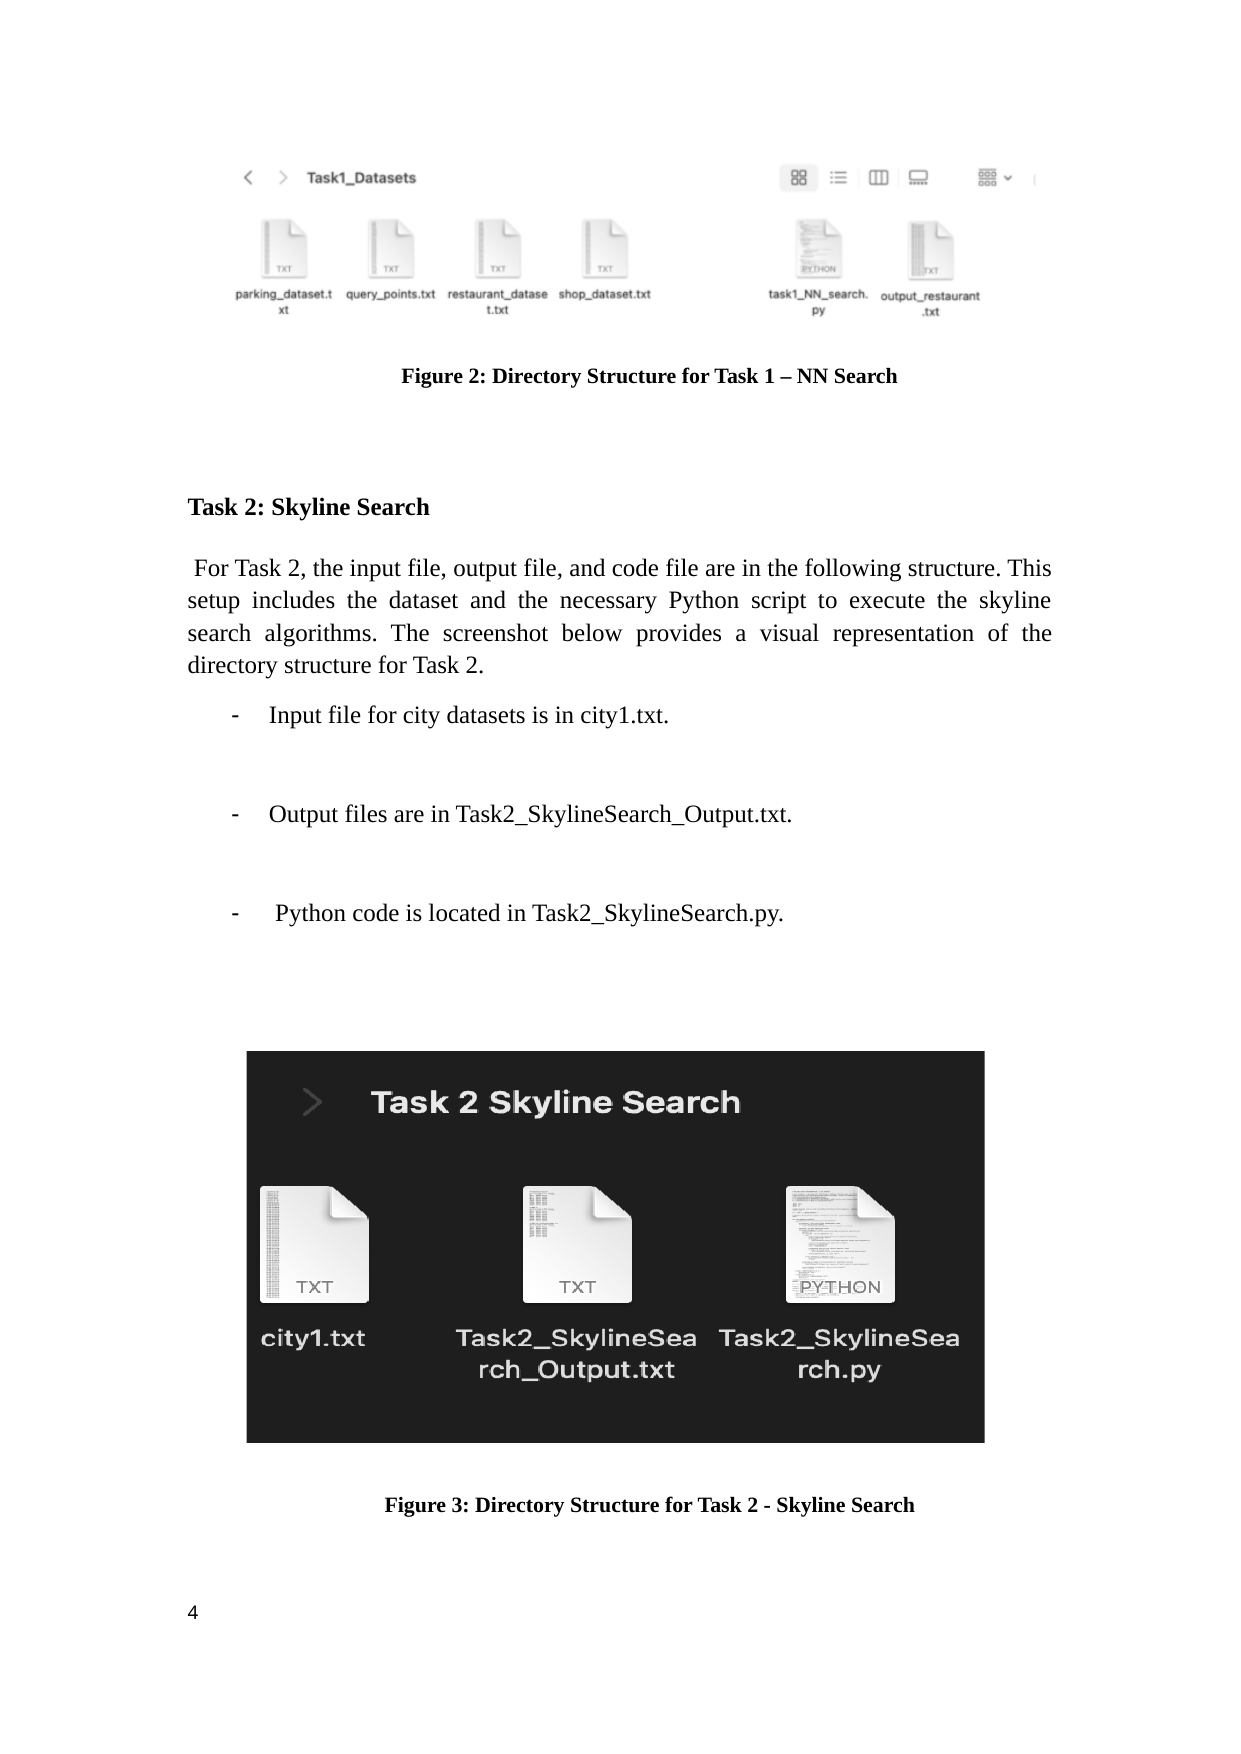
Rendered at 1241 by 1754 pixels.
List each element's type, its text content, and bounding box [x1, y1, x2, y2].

text Task 2: Skyline Search [187, 490, 1053, 522]
list Python code is located in Task2_SkylineSearch.py. [231, 879, 1053, 944]
picture [246, 1051, 985, 1443]
list Input file for city datasets is in city1.txt. [231, 681, 1053, 746]
text For Task 2, the input file, output file, and code file are in the following structure. This setup includes the dataset and the necessary Python script to execute the skyline search algorithms. The screenshot below provides a visual representation of the directory structure for Task 2. [187, 551, 1053, 681]
text Figure 2: Directory Structure for Task 1 – NN Search [247, 359, 1053, 392]
list Output files are in Task2_SkylineSearch_Output.txt. [231, 780, 1053, 845]
text Figure 3: Directory Structure for Task 2 - Skyline Search [247, 1488, 1053, 1521]
picture [187, 159, 1053, 348]
